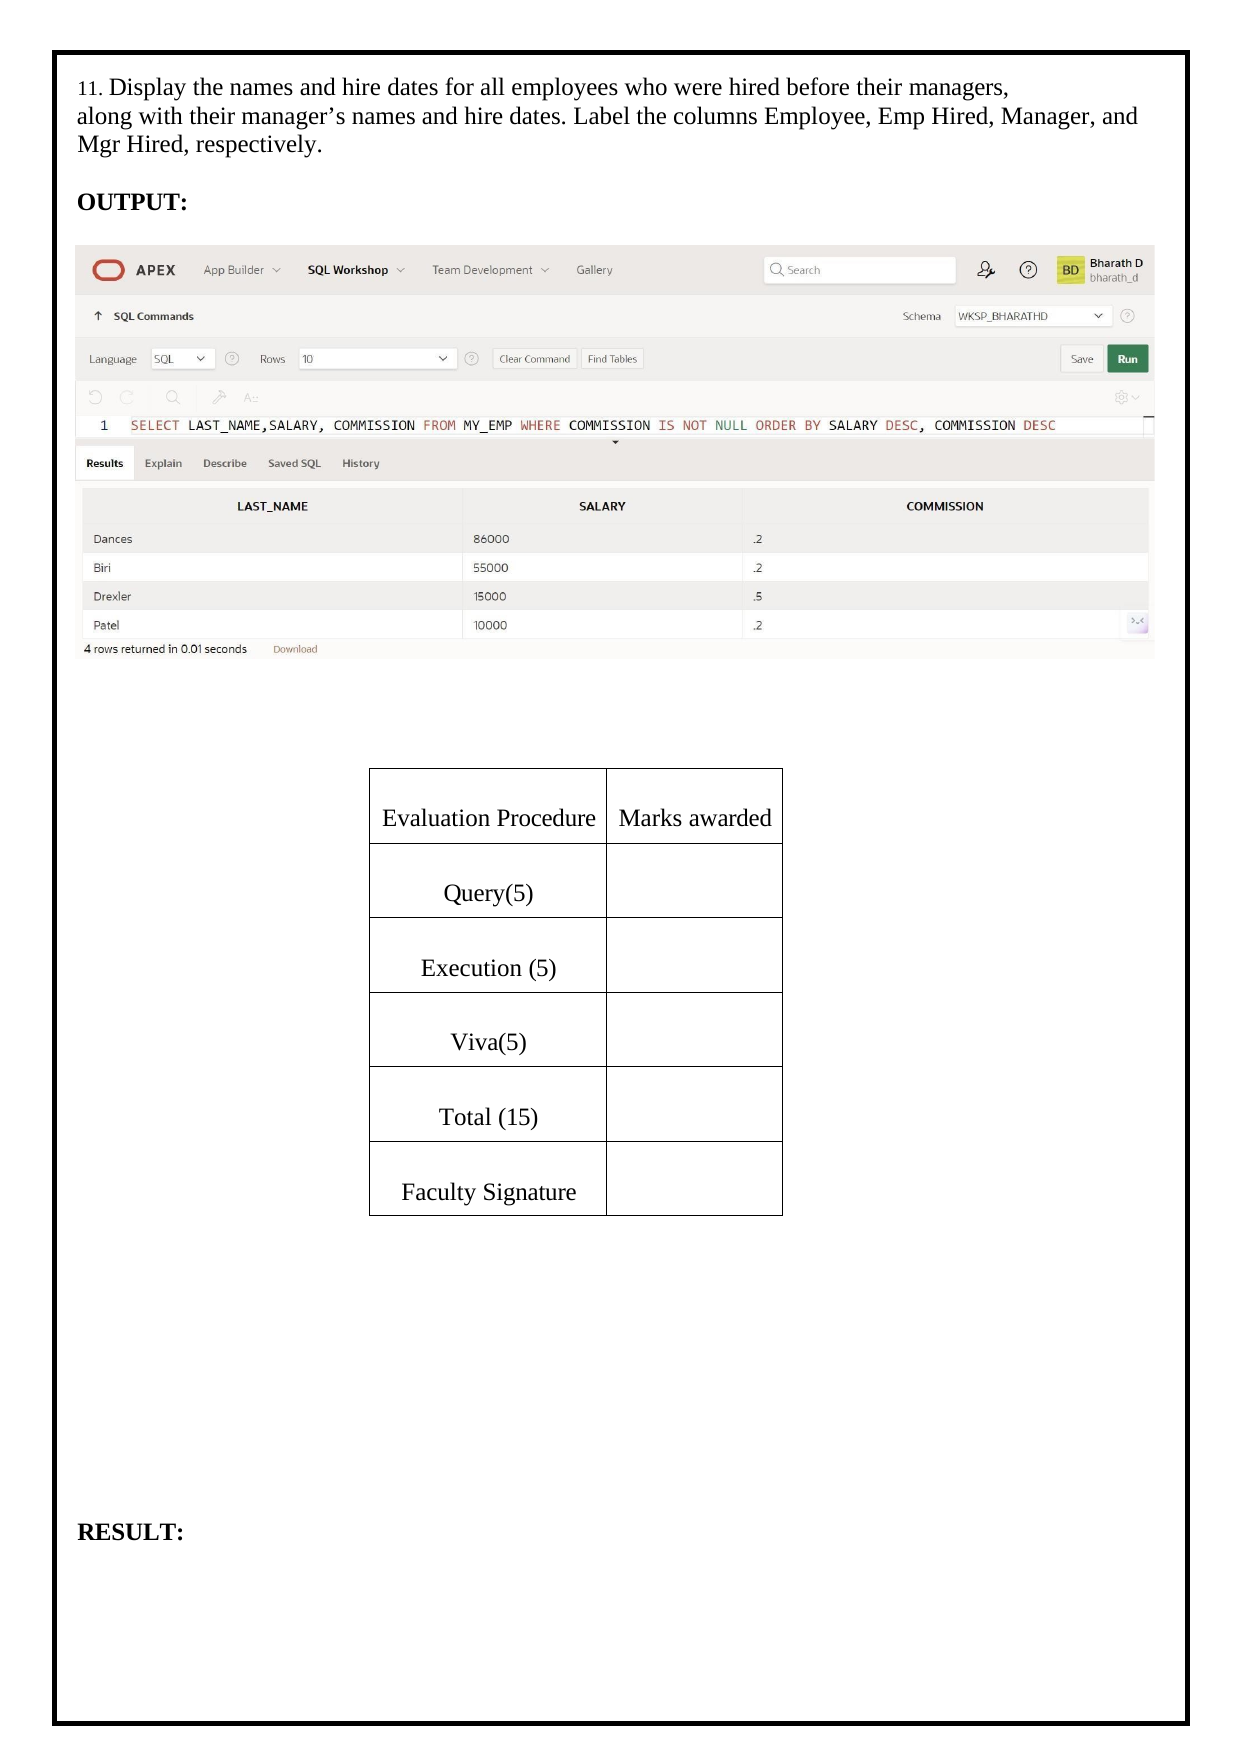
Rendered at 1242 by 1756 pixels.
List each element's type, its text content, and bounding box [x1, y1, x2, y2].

table_cell [607, 1067, 782, 1141]
table_cell [607, 1142, 782, 1215]
text RESULT: [77, 1517, 1185, 1546]
table_cell [607, 844, 782, 917]
picture [75, 245, 1155, 659]
table_cell Faculty Signature [370, 1142, 606, 1215]
subtitle OUTPUT: [77, 187, 1185, 216]
table_header Marks awarded [607, 769, 782, 843]
table_cell Execution (5) [370, 918, 606, 992]
table_cell Query(5) [370, 844, 606, 917]
text along with their manager’s names and hire dates. Label the columns Employee, Emp Hired, Manager, and Mgr Hired, respectively. [77, 101, 1172, 158]
list Display the names and hire dates for all employees who were hired before their managers, [77, 72, 1185, 100]
table_cell Total (15) [370, 1067, 606, 1141]
table_header Evaluation Procedure [370, 769, 606, 843]
table_cell [607, 918, 782, 992]
table_cell Viva(5) [370, 993, 606, 1066]
table_cell [607, 993, 782, 1066]
